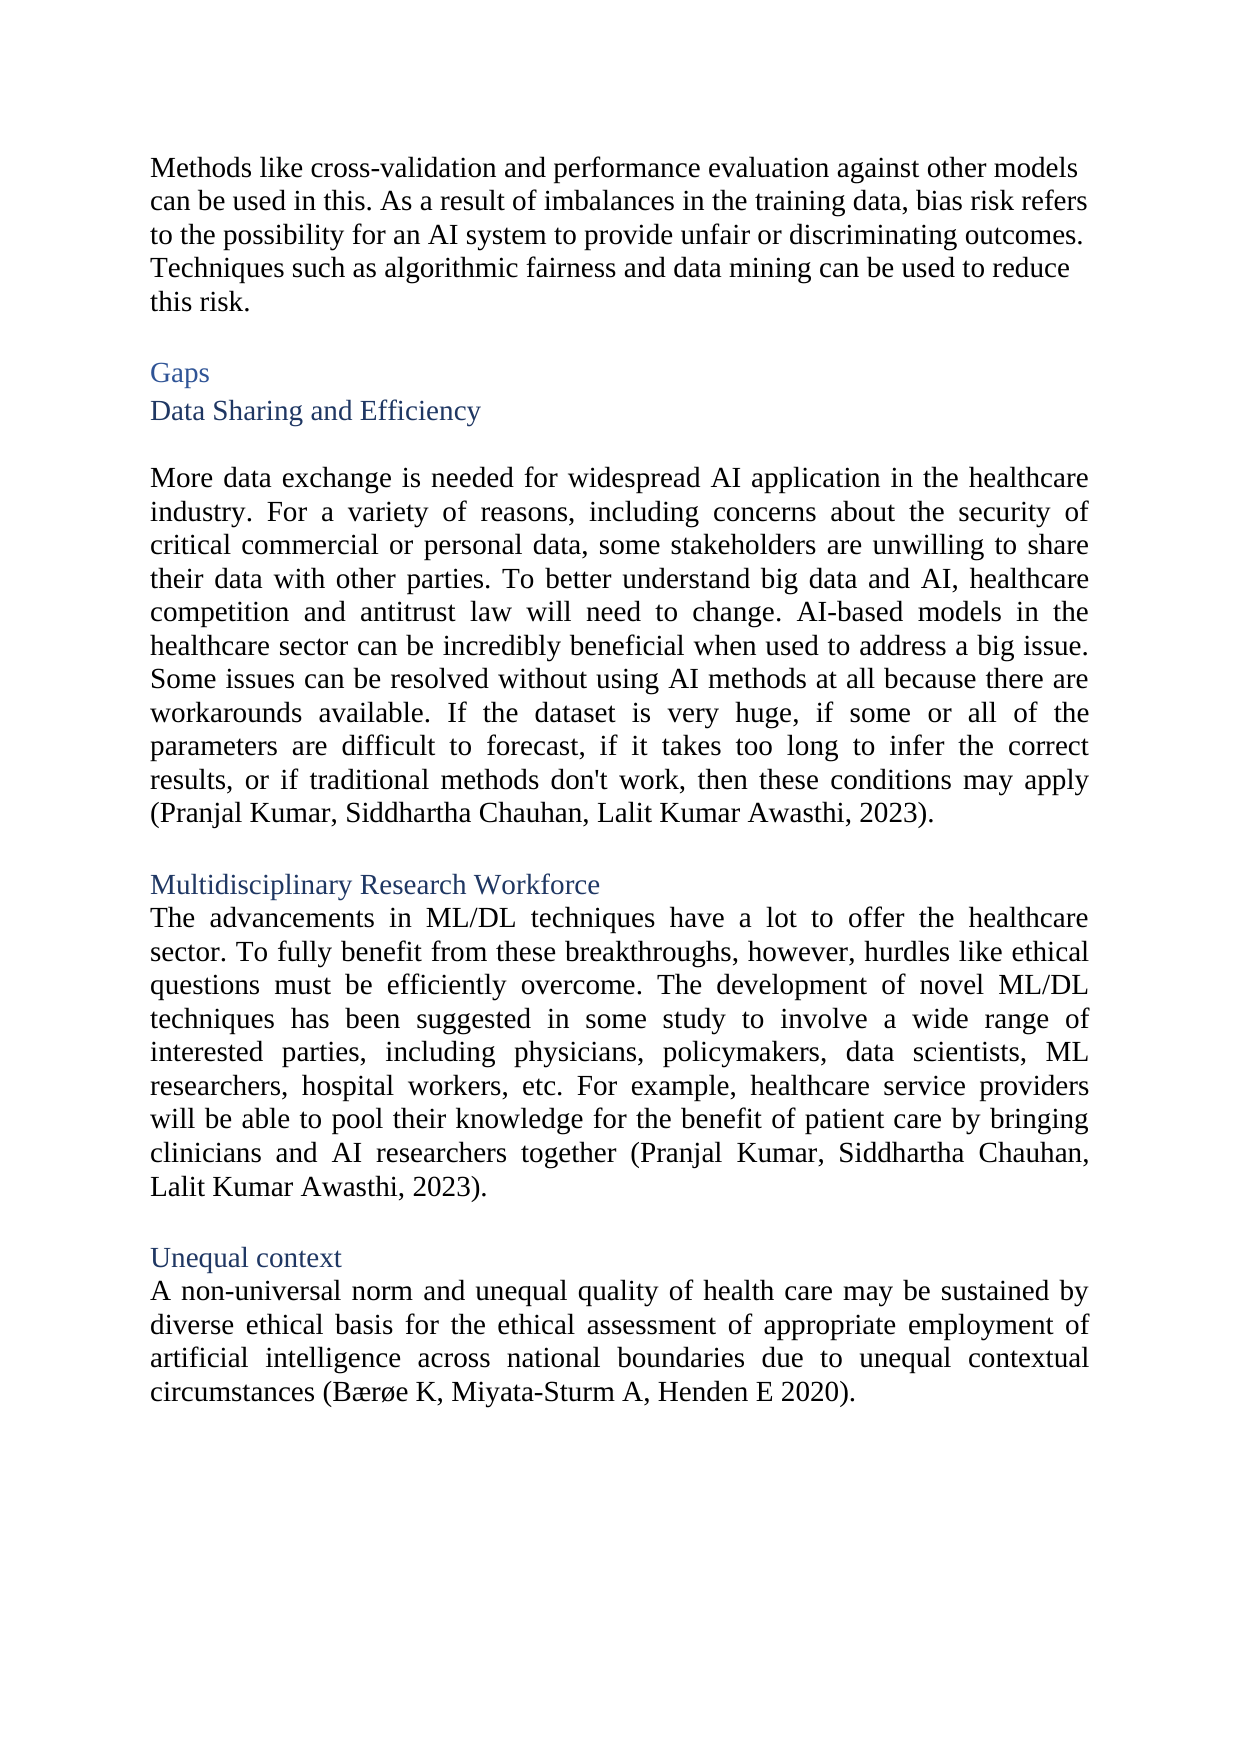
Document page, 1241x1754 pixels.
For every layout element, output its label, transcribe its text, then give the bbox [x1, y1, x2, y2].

text More data exchange is needed for widespread AI application in the healthcare industry. For a variety of reasons, including concerns about the security of critical commercial or personal data, some stakeholders are unwilling to share their data with other parties. To better understand big data and AI, healthcare competition and antitrust law will need to change. AI-based models in the healthcare sector can be incredibly beneficial when used to address a big issue. Some issues can be resolved without using AI methods at all because there are workarounds available. If the dataset is very huge, if some or all of the parameters are difficult to forecast, if it takes too long to infer the correct results, or if traditional methods don't work, then these conditions may apply (Pranjal Kumar, Siddhartha Chauhan, Lalit Kumar Awasthi, 2023). [150, 460, 1090, 829]
subtitle Multidisciplinary Research Workforce [150, 867, 1090, 900]
text A non-universal norm and unequal quality of health care may be sustained by diverse ethical basis for the ethical assessment of appropriate employment of artificial intelligence across national boundaries due to unequal contextual circumstances (Bærøe K, Miyata-Sturm A, Henden E 2020). [150, 1273, 1090, 1408]
text Methods like cross-validation and performance evaluation against other models can be used in this. As a result of imbalances in the training data, bias risk refers to the possibility for an AI system to provide unfair or discriminating outcomes. Techniques such as algorithmic fairness and data mining can be used to reduce this risk. [150, 150, 1090, 318]
text The advancements in ML/DL techniques have a lot to offer the healthcare sector. To fully benefit from these breakthroughs, however, hurdles like ethical questions must be efficiently overcome. The development of novel ML/DL techniques has been suggested in some study to involve a wide range of interested parties, including physicians, policymakers, data scientists, ML researchers, hospital workers, etc. For example, healthcare service providers will be able to pool their knowledge for the benefit of patient care by bringing clinicians and AI researchers together (Pranjal Kumar, Siddhartha Chauhan, Lalit Kumar Awasthi, 2023). [150, 900, 1090, 1202]
subtitle Unequal context [150, 1240, 1090, 1273]
subtitle Gaps [150, 355, 1090, 389]
subtitle Data Sharing and Efficiency [150, 393, 1090, 427]
